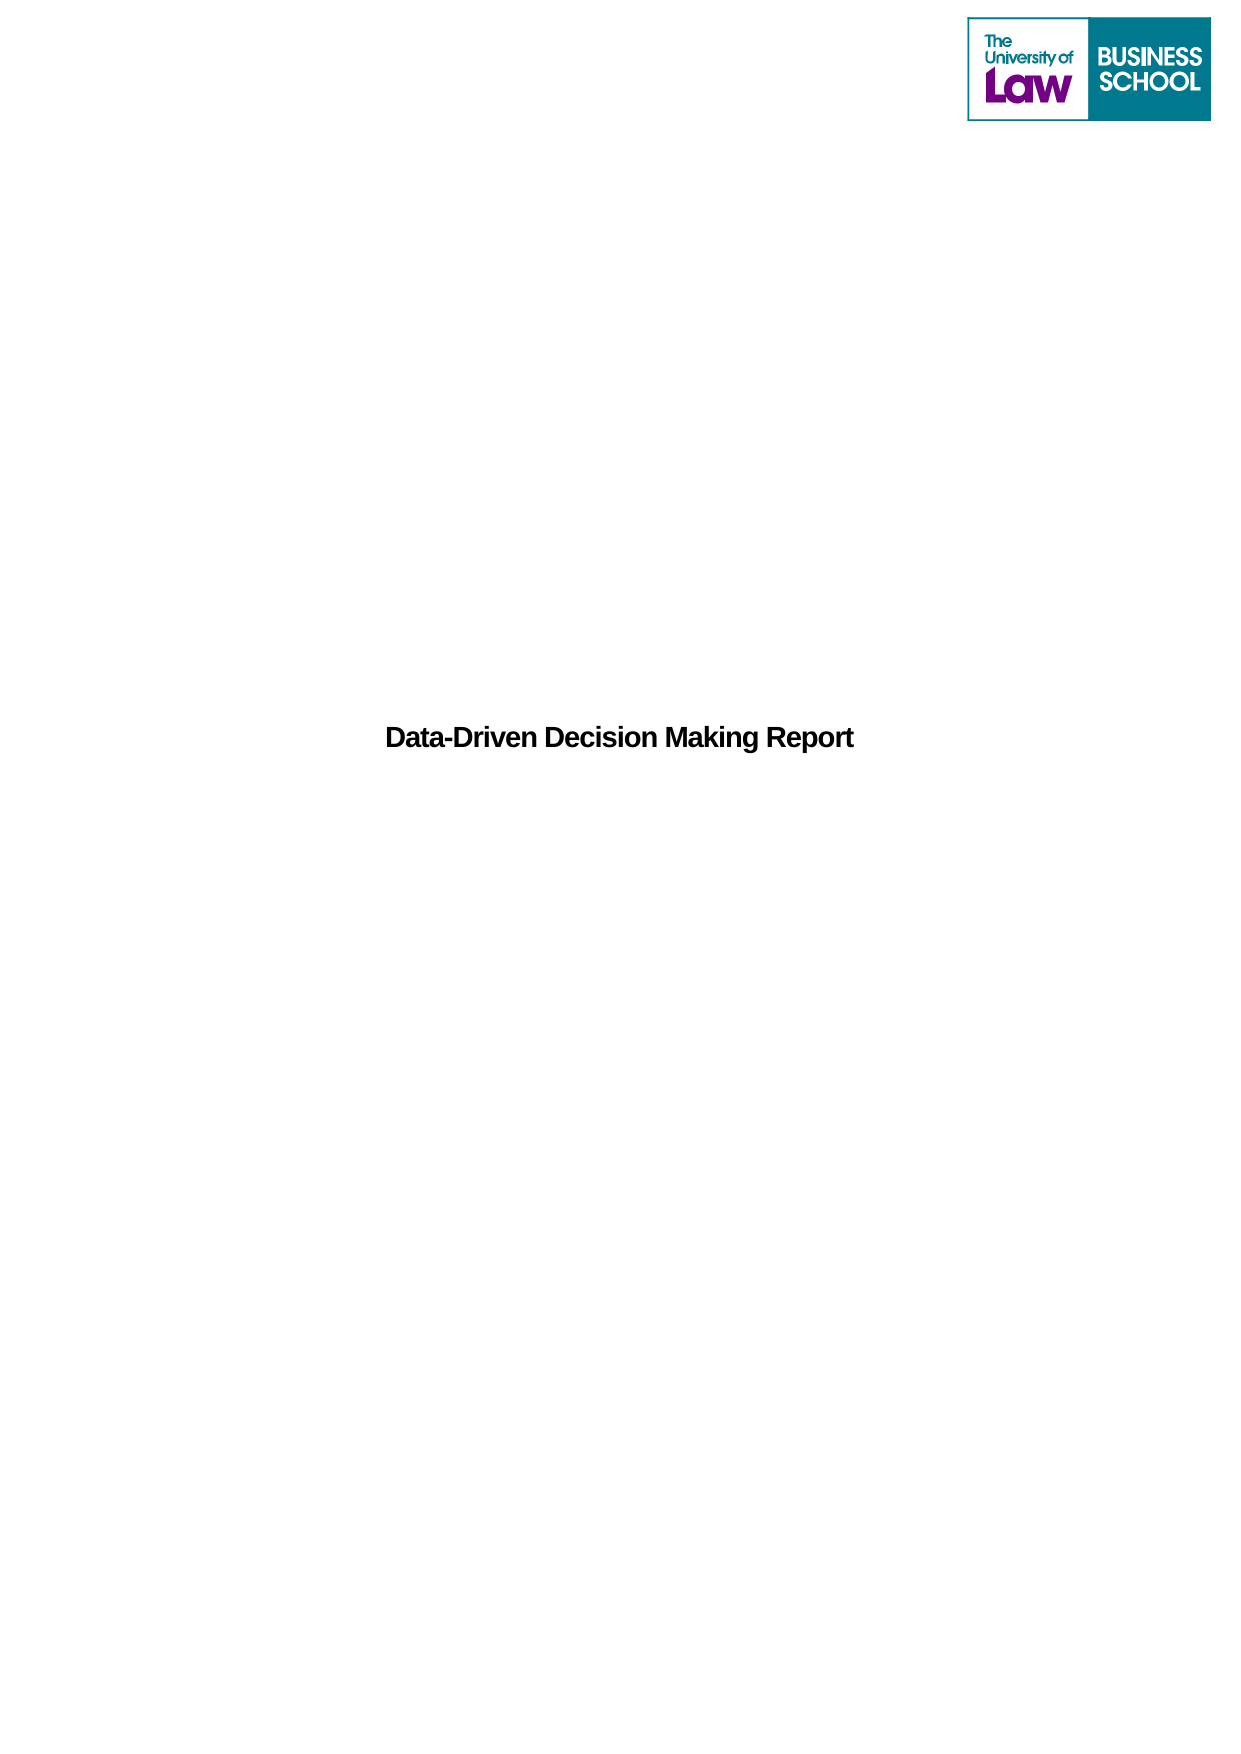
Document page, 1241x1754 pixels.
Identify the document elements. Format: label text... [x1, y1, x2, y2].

picture [967, 17, 1211, 121]
title Data-Driven Decision Making Report [148, 720, 1092, 753]
